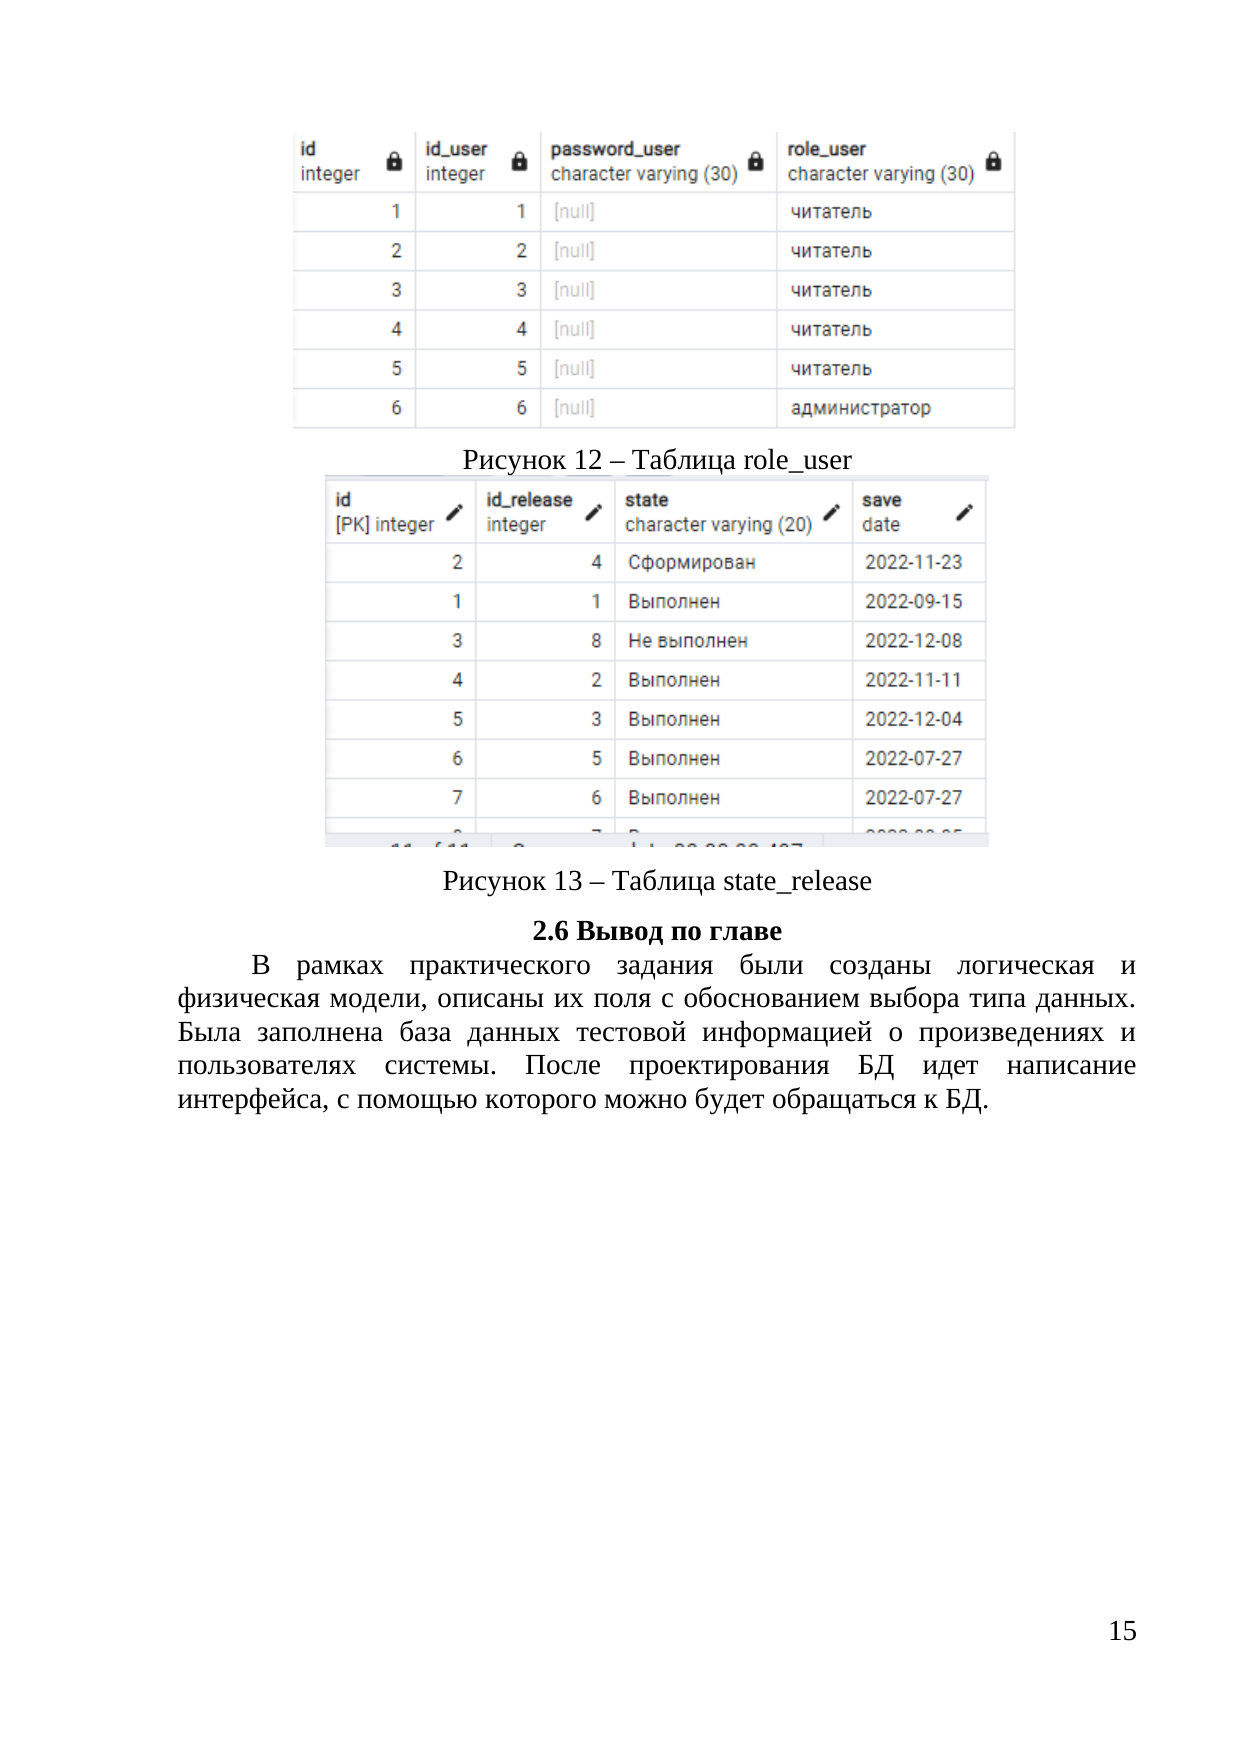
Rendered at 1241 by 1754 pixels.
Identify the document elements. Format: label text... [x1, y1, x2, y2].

picture [293, 132, 1022, 443]
picture [325, 475, 990, 847]
text Рисунок 13 – Таблица state_release [177, 863, 1137, 896]
subtitle 2.6 Вывод по главе [177, 913, 1137, 947]
text В рамках практического задания были созданы логическая и физическая модели, описаны их поля с обоснованием выбора типа данных. Была заполнена база данных тестовой информацией о произведениях и пользователях системы. После проектирования БД идет написание интерфейса, с помощью которого можно будет обращаться к БД. [177, 947, 1137, 1114]
text Рисунок 12 – Таблица role_user [177, 442, 1137, 476]
